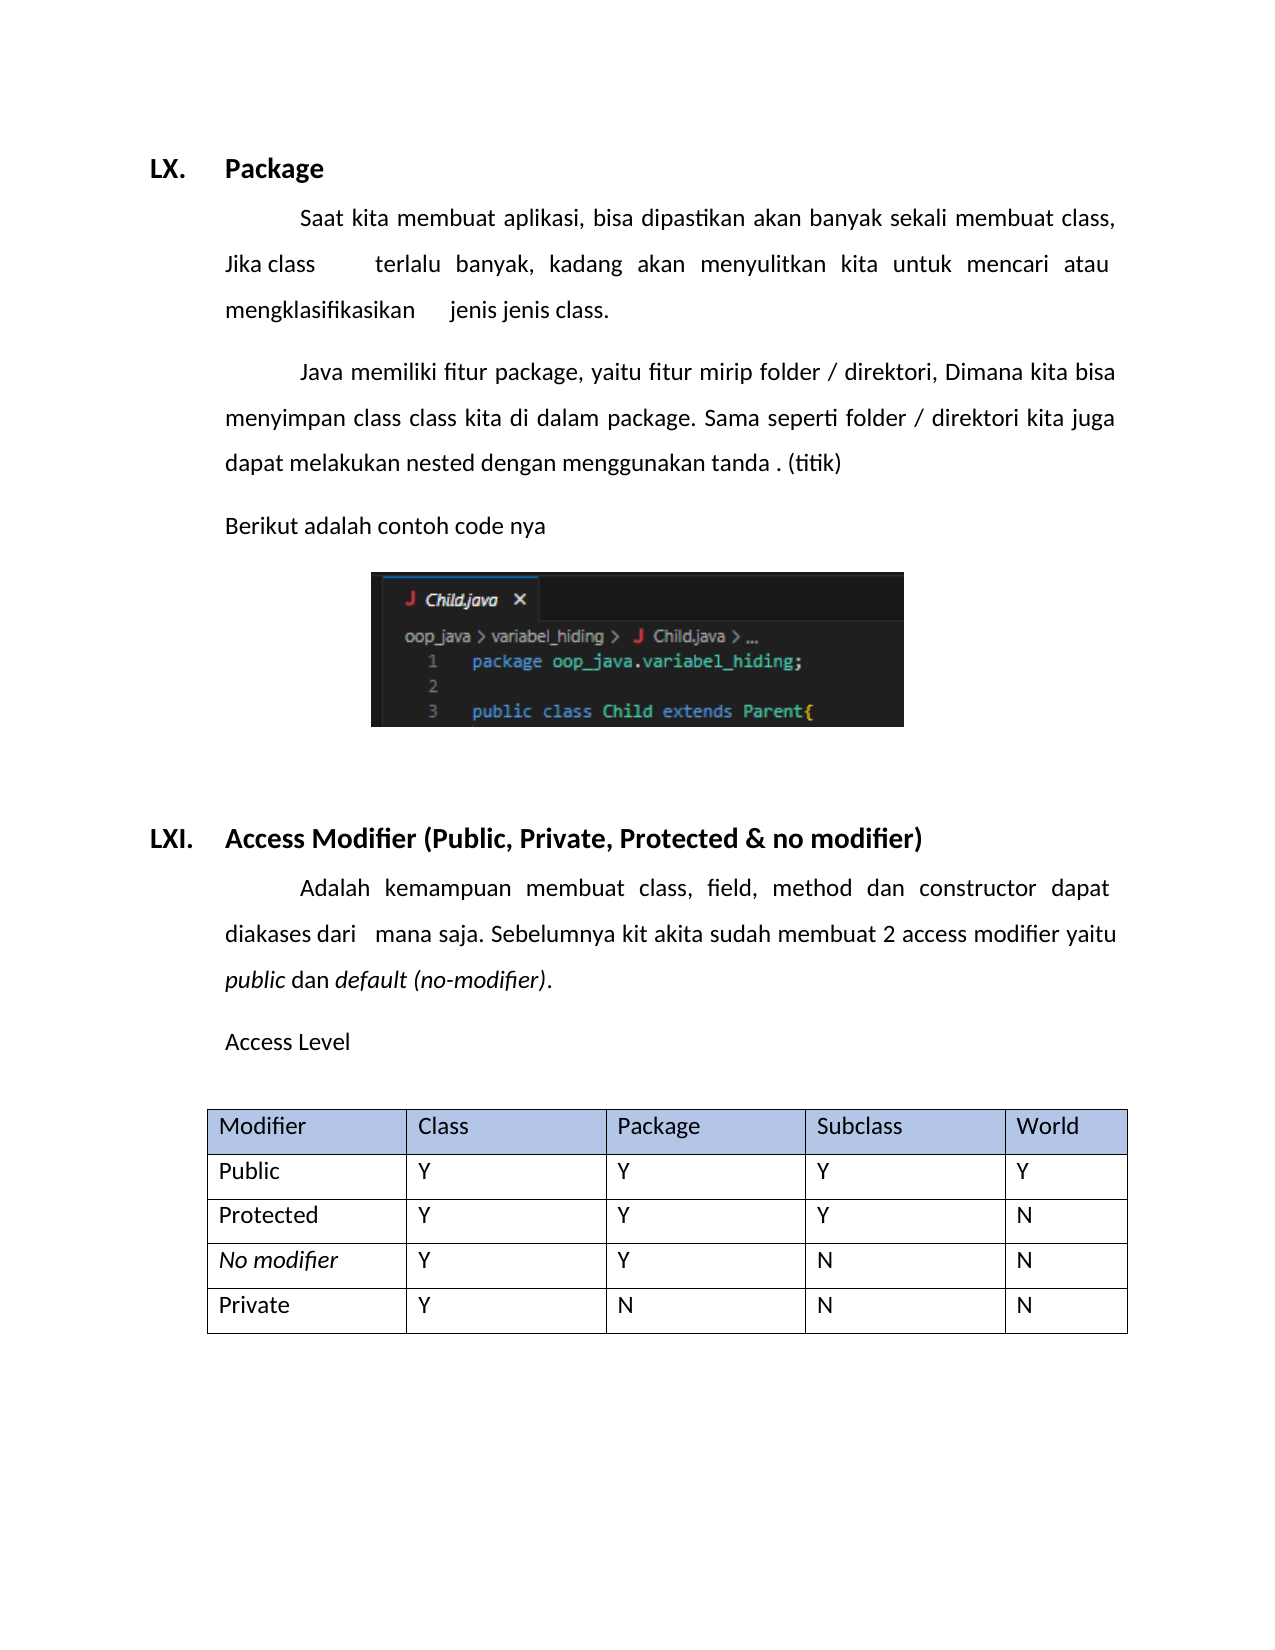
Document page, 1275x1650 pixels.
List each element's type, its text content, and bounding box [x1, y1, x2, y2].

table_cell Y [607, 1200, 805, 1243]
table_cell Y [407, 1155, 606, 1198]
table_cell Private [208, 1289, 406, 1332]
text Access Level [150, 1026, 1125, 1057]
text Berikut adalah contoh code nya [150, 510, 1125, 541]
table_cell Y [806, 1200, 1005, 1243]
table_cell Y [607, 1155, 805, 1198]
picture [371, 572, 904, 727]
table_cell Y [407, 1289, 606, 1332]
table_cell N [607, 1289, 805, 1332]
table_cell Y [1006, 1155, 1127, 1198]
table_cell Y [407, 1244, 606, 1288]
table_cell N [1006, 1200, 1127, 1243]
table_header Modifier [208, 1110, 406, 1154]
table_header Subclass [806, 1110, 1005, 1154]
table_cell Y [407, 1200, 606, 1243]
text Java memiliki fitur package, yaitu fitur mirip folder / direktori, Dimana kita bisa menyimpan class class kita di dalam package. Sama seperti folder / direktori kita juga dapat melakukan nested dengan menggunakan tanda . (titik) [150, 356, 1125, 478]
table_header World [1006, 1110, 1127, 1154]
table_cell N [1006, 1244, 1127, 1288]
subtitle Package [150, 150, 1125, 186]
table_cell Y [607, 1244, 805, 1288]
table_cell Y [806, 1155, 1005, 1198]
table_header Package [607, 1110, 805, 1154]
table_cell N [806, 1289, 1005, 1332]
table_cell N [1006, 1289, 1127, 1332]
subtitle Access Modifier (Public, Private, Protected & no modifier) [150, 820, 1125, 856]
table_cell N [806, 1244, 1005, 1288]
table_cell Protected [208, 1200, 406, 1243]
table_header Class [407, 1110, 606, 1154]
table_cell Public [208, 1155, 406, 1198]
text Adalah kemampuan membuat class, field, method dan constructor dapat diakases dari mana saja. Sebelumnya kit akita sudah membuat 2 access modifier yaitu public dan default (no-modifier). [150, 872, 1125, 994]
table_cell No modifier [208, 1244, 406, 1288]
text Saat kita membuat aplikasi, bisa dipastikan akan banyak sekali membuat class, Jika class terlalu banyak, kadang akan menyulitkan kita untuk mencari atau mengklasifikasikan jenis jenis class. [150, 202, 1125, 324]
